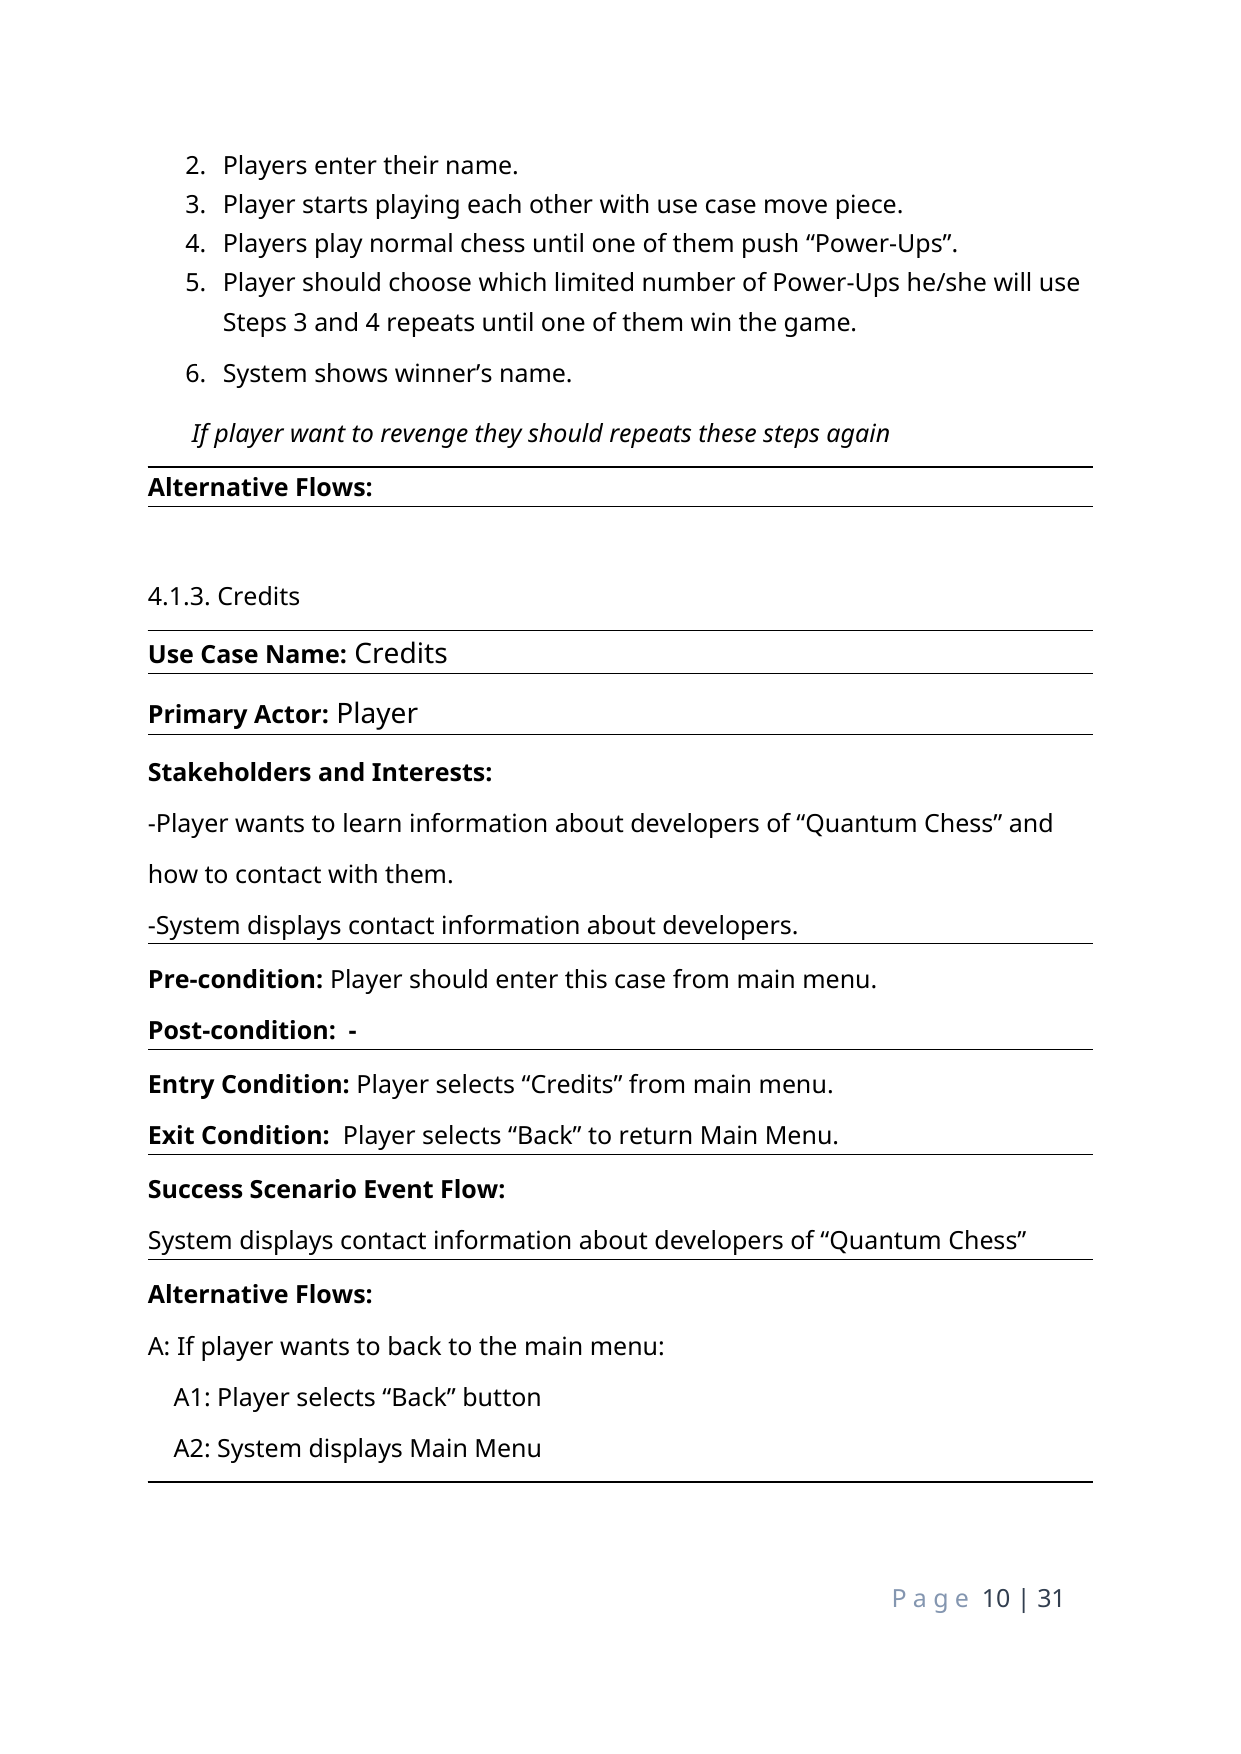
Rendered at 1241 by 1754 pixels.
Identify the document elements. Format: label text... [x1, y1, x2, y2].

text A2: System displays Main Menu [148, 1430, 1093, 1464]
text Entry Condition: Player selects “Credits” from main menu. [148, 1067, 1093, 1101]
text Stakeholders and Interests: [148, 754, 1093, 788]
text Alternative Flows: [148, 1277, 1093, 1311]
text Primary Actor: Player [148, 694, 1093, 734]
text System displays contact information about developers of “Quantum Chess” [148, 1223, 1093, 1259]
text -Player wants to learn information about developers of “Quantum Chess” and how to contact with them. [148, 805, 1093, 890]
text Use Case Name: Credits [148, 631, 1093, 673]
list System shows winner’s name. [185, 355, 1093, 389]
text Success Scenario Event Flow: [148, 1172, 1093, 1206]
text -System displays contact information about developers. [148, 907, 1093, 943]
text A1: Player selects “Back” button [148, 1379, 1093, 1413]
list Players enter their name. [185, 148, 1093, 182]
list Player should choose which limited number of Power-Ups he/she will use [185, 265, 1093, 299]
subtitle 4.1.3. Credits [148, 579, 1093, 613]
text If player want to revenge they should repeats these steps again [185, 415, 1093, 449]
text Exit Condition: Player selects “Back” to return Main Menu. [148, 1118, 1093, 1154]
text A: If player wants to back to the main menu: [148, 1328, 1093, 1362]
text Pre-condition: Player should enter this case from main menu. [148, 962, 1093, 996]
text Alternative Flows: [148, 468, 1093, 506]
list Players play normal chess until one of them push “Power-Ups”. [185, 226, 1093, 260]
text Post-condition: - [148, 1013, 1093, 1049]
list Player starts playing each other with use case move piece. [185, 187, 1093, 221]
list Steps 3 and 4 repeats until one of them win the game. [223, 304, 1093, 338]
